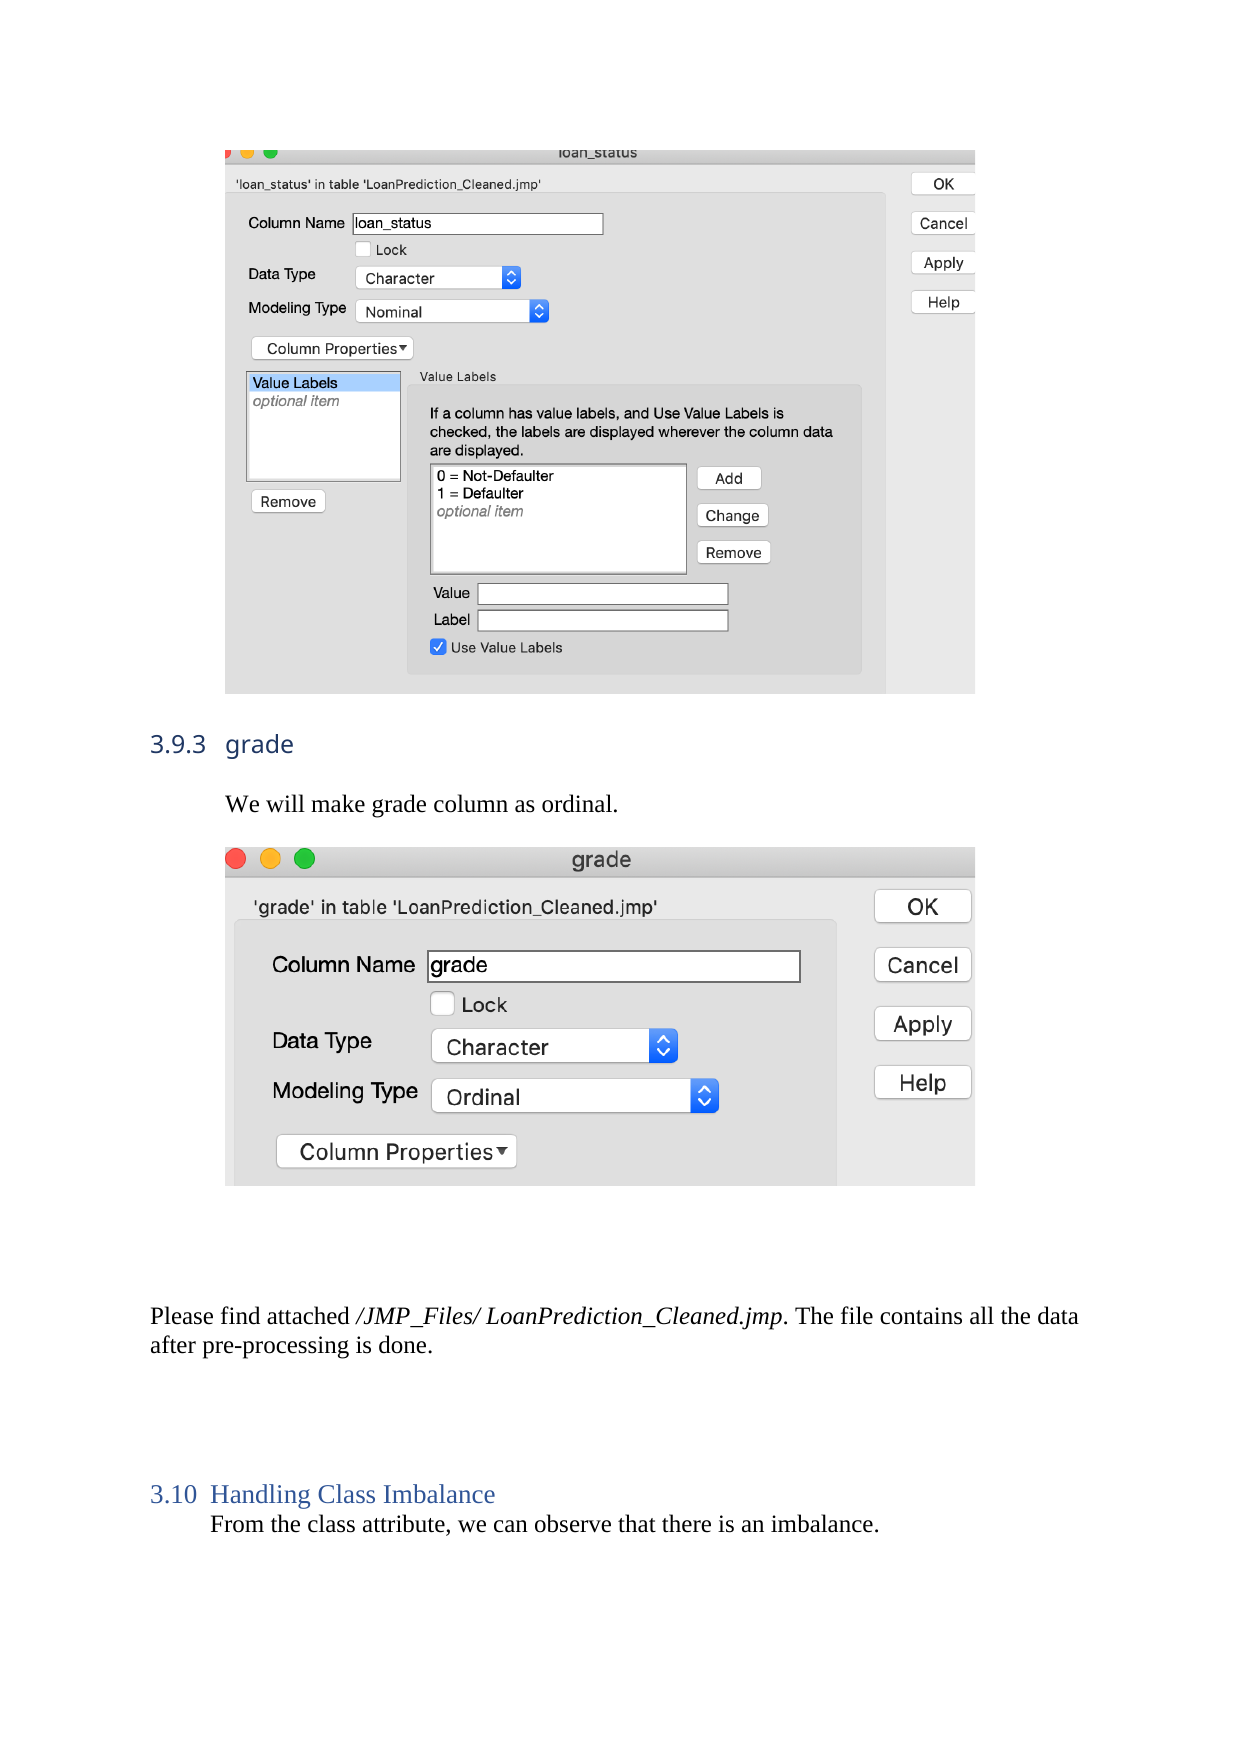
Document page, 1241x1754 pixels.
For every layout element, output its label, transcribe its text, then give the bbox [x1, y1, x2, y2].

subtitle grade [150, 727, 1090, 761]
text We will make grade column as ordinal. [150, 789, 1090, 818]
subtitle Handling Class Imbalance [150, 1478, 1090, 1509]
picture [225, 847, 976, 1186]
text From the class attribute, we can observe that there is an imbalance. [150, 1509, 1090, 1538]
text Please find attached /JMP_Files/ LoanPrediction_Cleaned.jmp. The file contains all the data after pre-processing is done. [150, 1301, 1090, 1358]
picture [225, 150, 976, 694]
